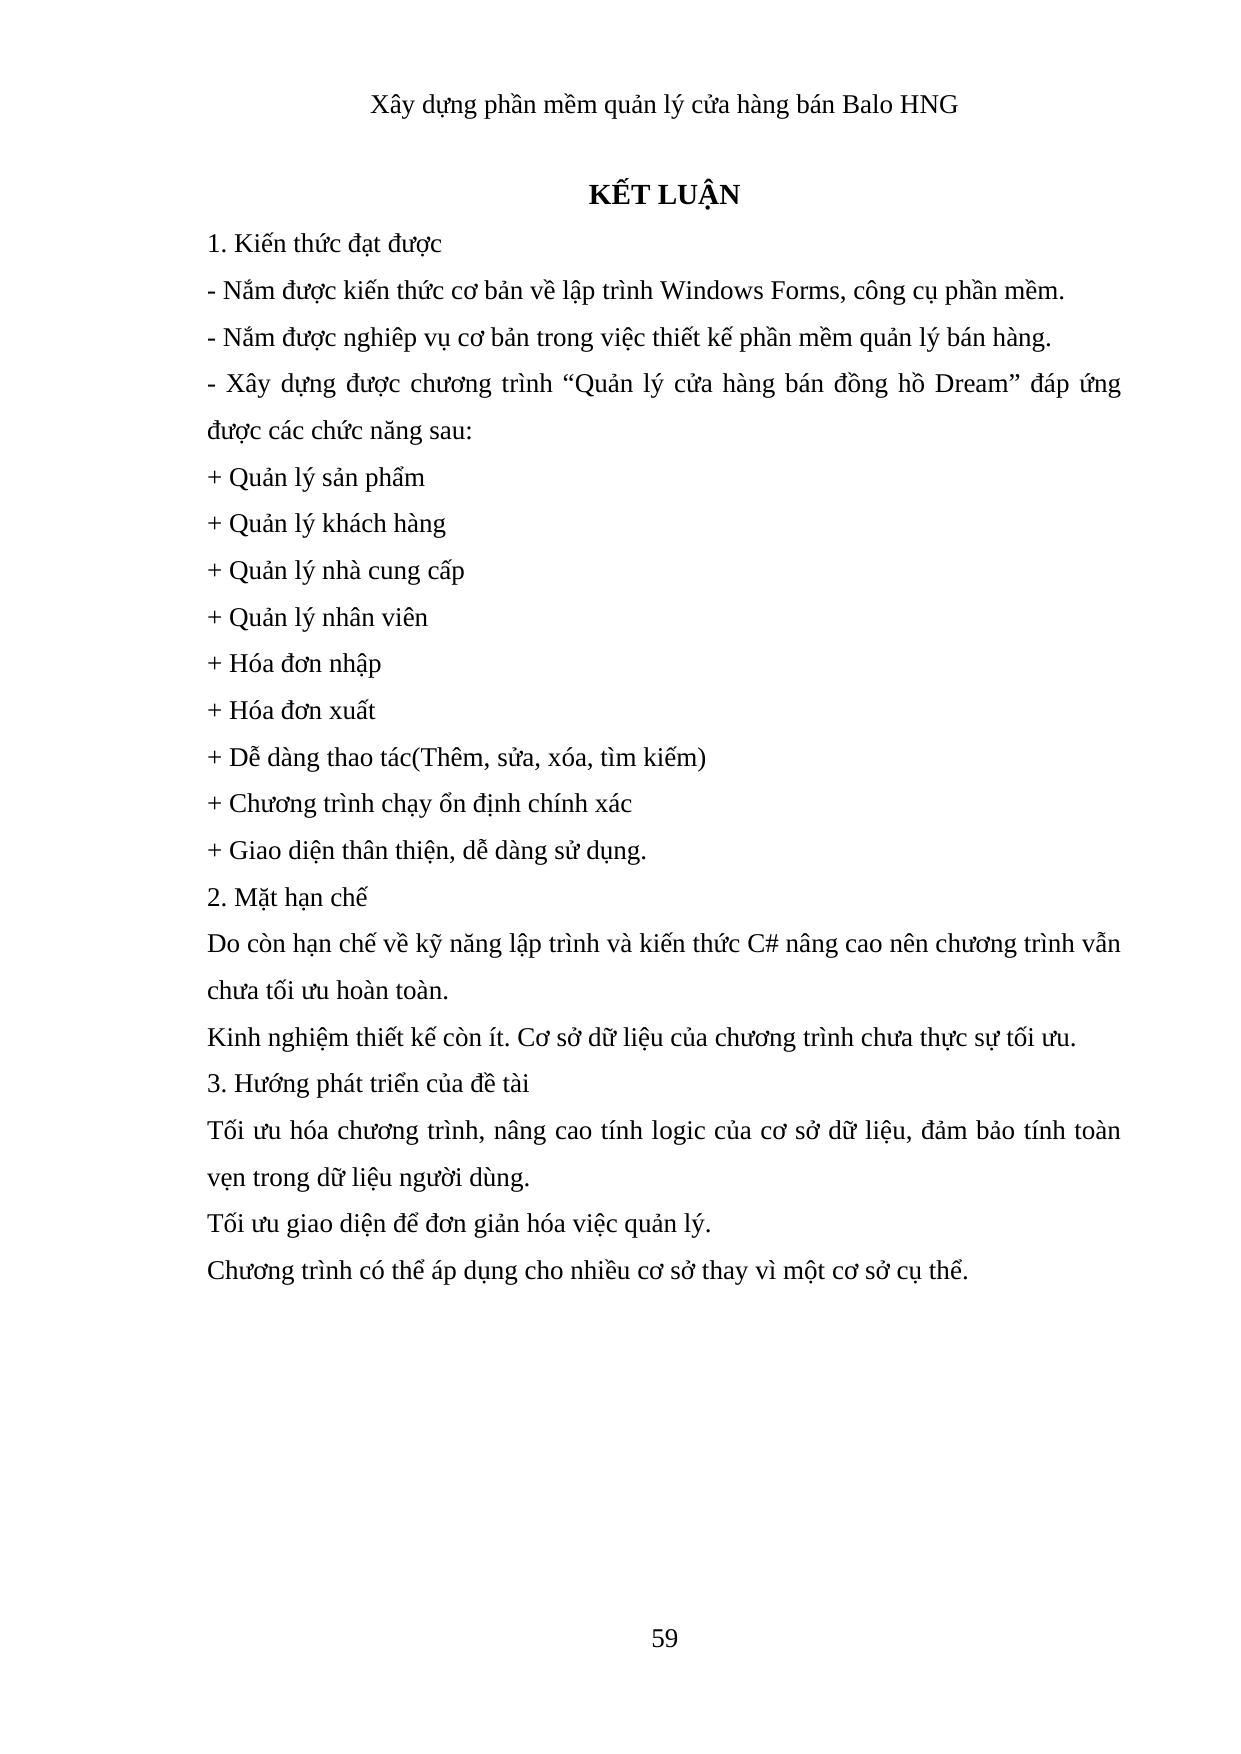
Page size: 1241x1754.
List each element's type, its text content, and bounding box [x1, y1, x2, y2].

text + Hóa đơn nhập [207, 647, 1122, 679]
text - Nắm được nghiêp vụ cơ bản trong việc thiết kế phần mềm quản lý bán hàng. [207, 321, 1122, 352]
subtitle KẾT LUẬN [207, 177, 1122, 211]
text + Quản lý nhà cung cấp [207, 554, 1122, 585]
text Tối ưu hóa chương trình, nâng cao tính logic của cơ sở dữ liệu, đảm bảo tính toàn vẹn trong dữ liệu người dùng. [207, 1114, 1122, 1192]
text Kinh nghiệm thiết kế còn ít. Cơ sở dữ liệu của chương trình chưa thực sự tối ưu. [207, 1021, 1122, 1052]
text Tối ưu giao diện để đơn giản hóa việc quản lý. [207, 1207, 1122, 1239]
text + Dễ dàng thao tác(Thêm, sửa, xóa, tìm kiếm) [207, 741, 1122, 772]
list Kiến thức đạt được [207, 227, 1122, 259]
text + Quản lý sản phẩm [207, 461, 1122, 492]
text + Quản lý nhân viên [207, 601, 1122, 632]
text Chương trình có thể áp dụng cho nhiều cơ sở thay vì một cơ sở cụ thể. [207, 1254, 1122, 1285]
list Mặt hạn chế [207, 881, 1122, 912]
list Hướng phát triển của đề tài [207, 1067, 1122, 1099]
text + Quản lý khách hàng [207, 507, 1122, 539]
text - Nắm được kiến thức cơ bản về lập trình Windows Forms, công cụ phần mềm. [207, 274, 1122, 305]
text + Giao diện thân thiện, dễ dàng sử dụng. [207, 834, 1122, 865]
text + Chương trình chạy ổn định chính xác [207, 787, 1122, 819]
text - Xây dựng được chương trình “Quản lý cửa hàng bán đồng hồ Dream” đáp ứng được các chức năng sau: [207, 367, 1122, 445]
text + Hóa đơn xuất [207, 694, 1122, 725]
text Do còn hạn chế về kỹ năng lập trình và kiến thức C# nâng cao nên chương trình vẫn chưa tối ưu hoàn toàn. [207, 927, 1122, 1005]
